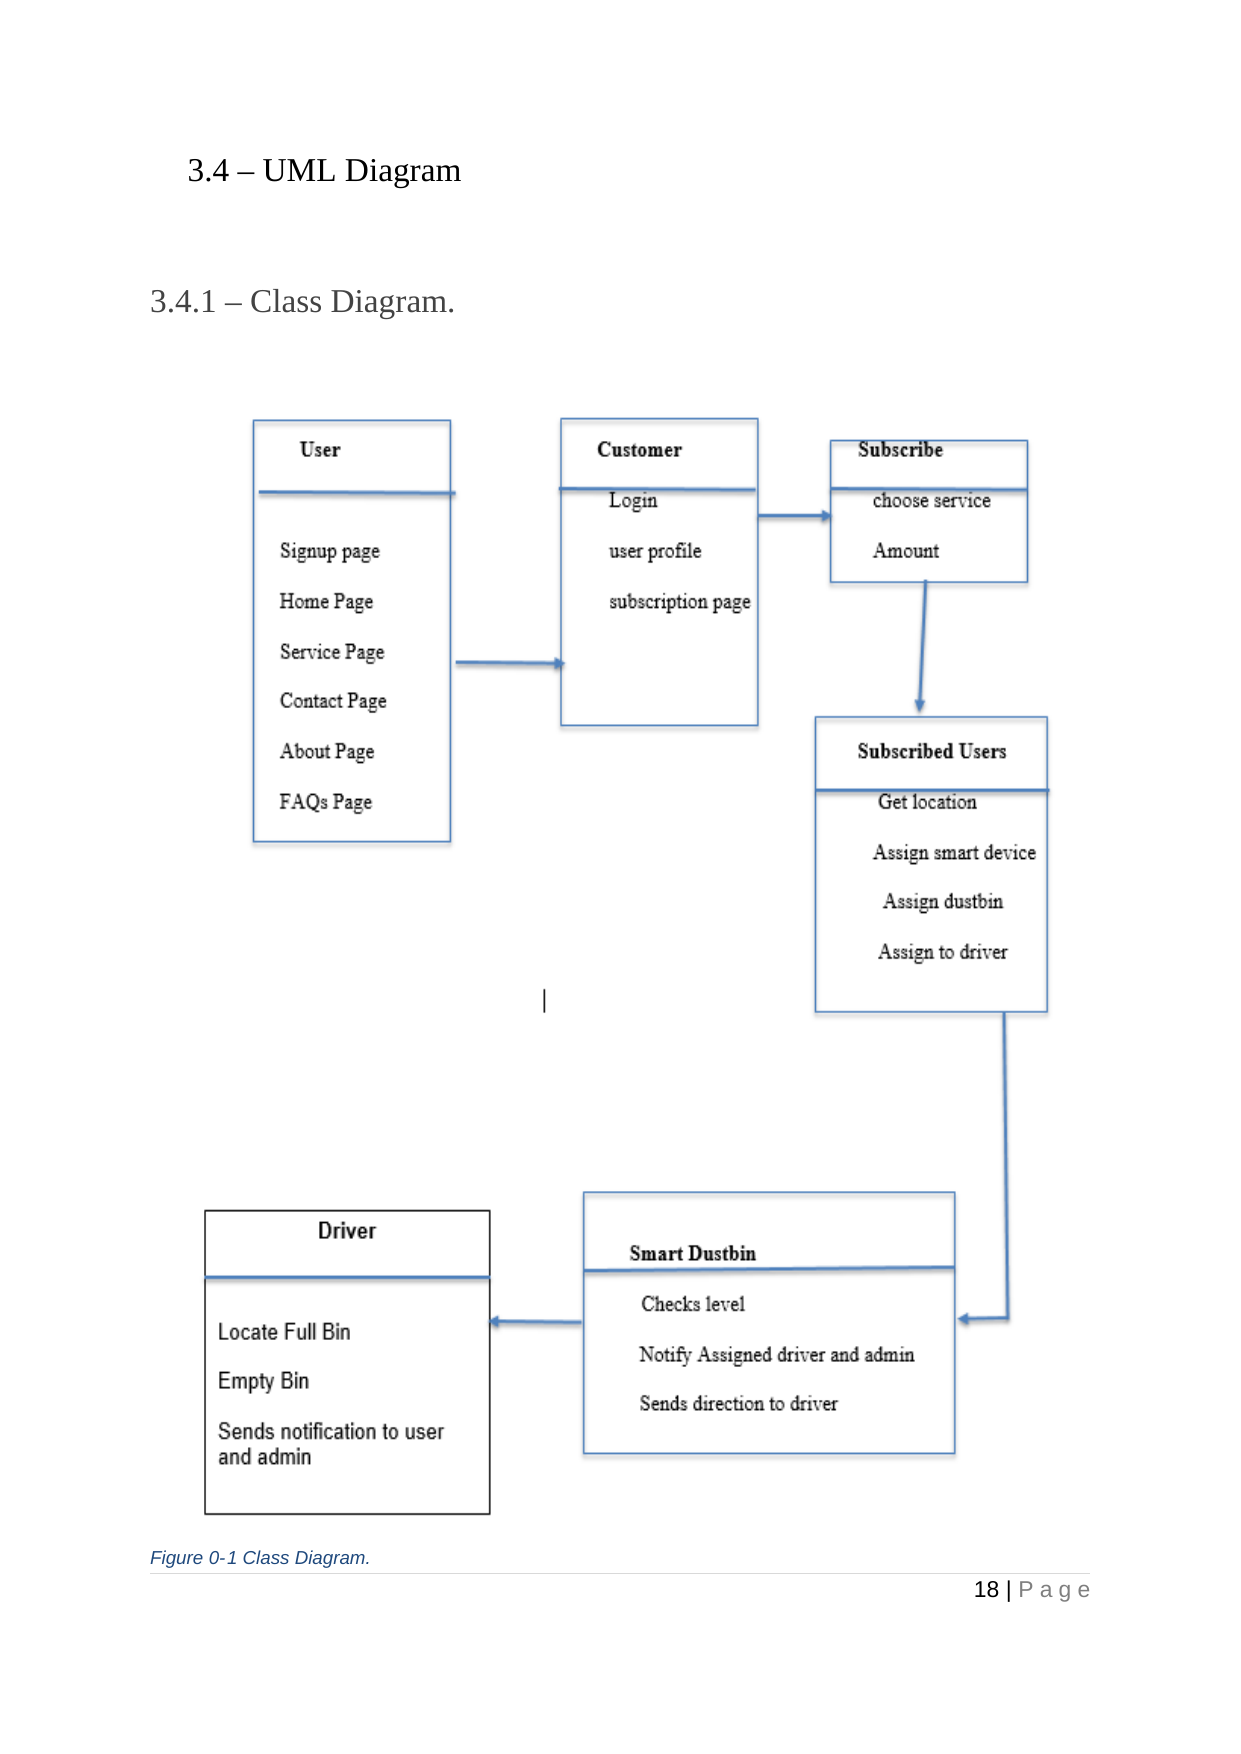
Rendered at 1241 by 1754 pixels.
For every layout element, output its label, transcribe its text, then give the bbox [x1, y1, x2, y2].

subtitle – UML Diagram [187, 150, 1090, 188]
picture [150, 344, 1230, 1522]
subtitle 3.4.1 – Class Diagram. [150, 281, 1090, 320]
